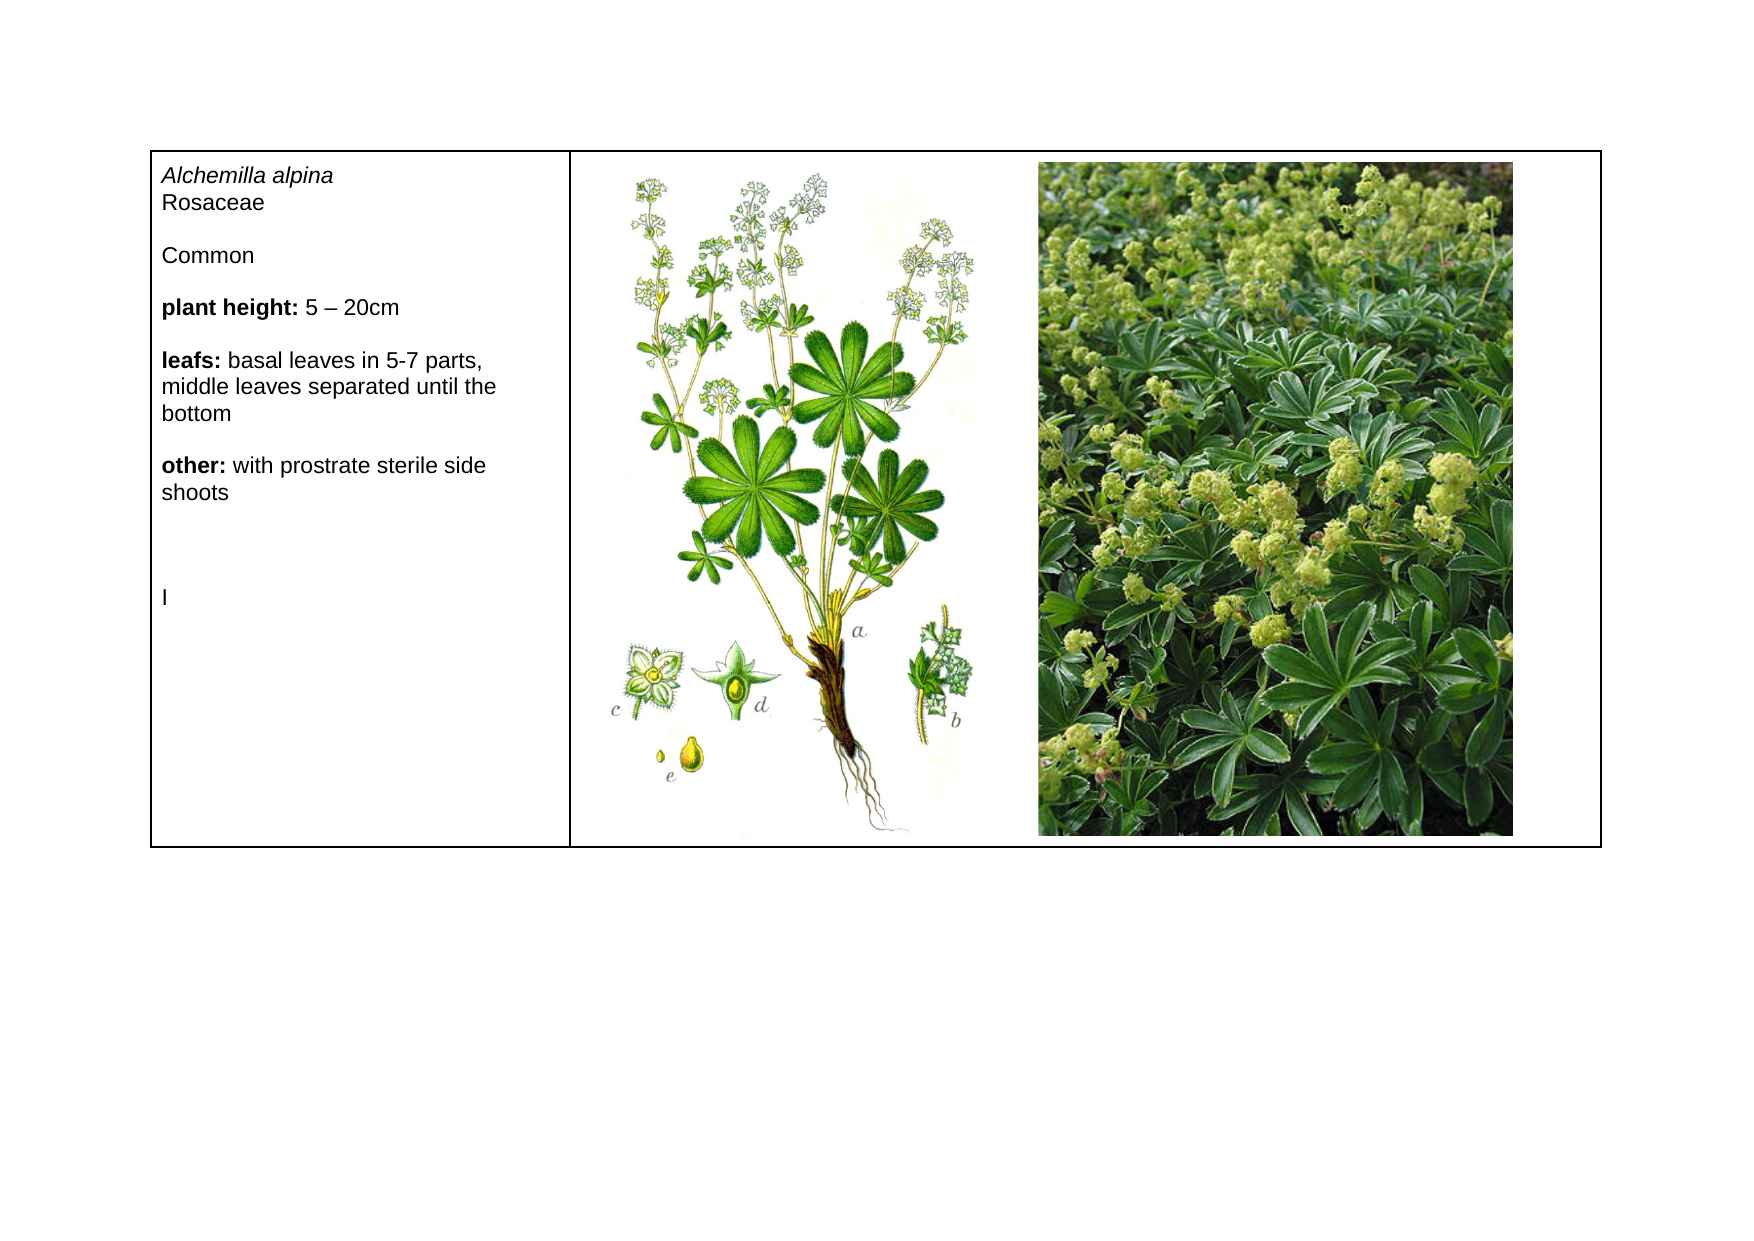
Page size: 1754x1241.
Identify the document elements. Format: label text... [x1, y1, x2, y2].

picture [580, 164, 1032, 836]
table_header Alchemilla alpina Rosaceae Common plant height: 5 – 20cm leafs: basal leaves in 5-7 parts, middle leaves separated until the bottom other: with prostrate sterile side shoots I [152, 152, 569, 846]
table_header [571, 152, 1600, 846]
picture [1038, 162, 1513, 836]
